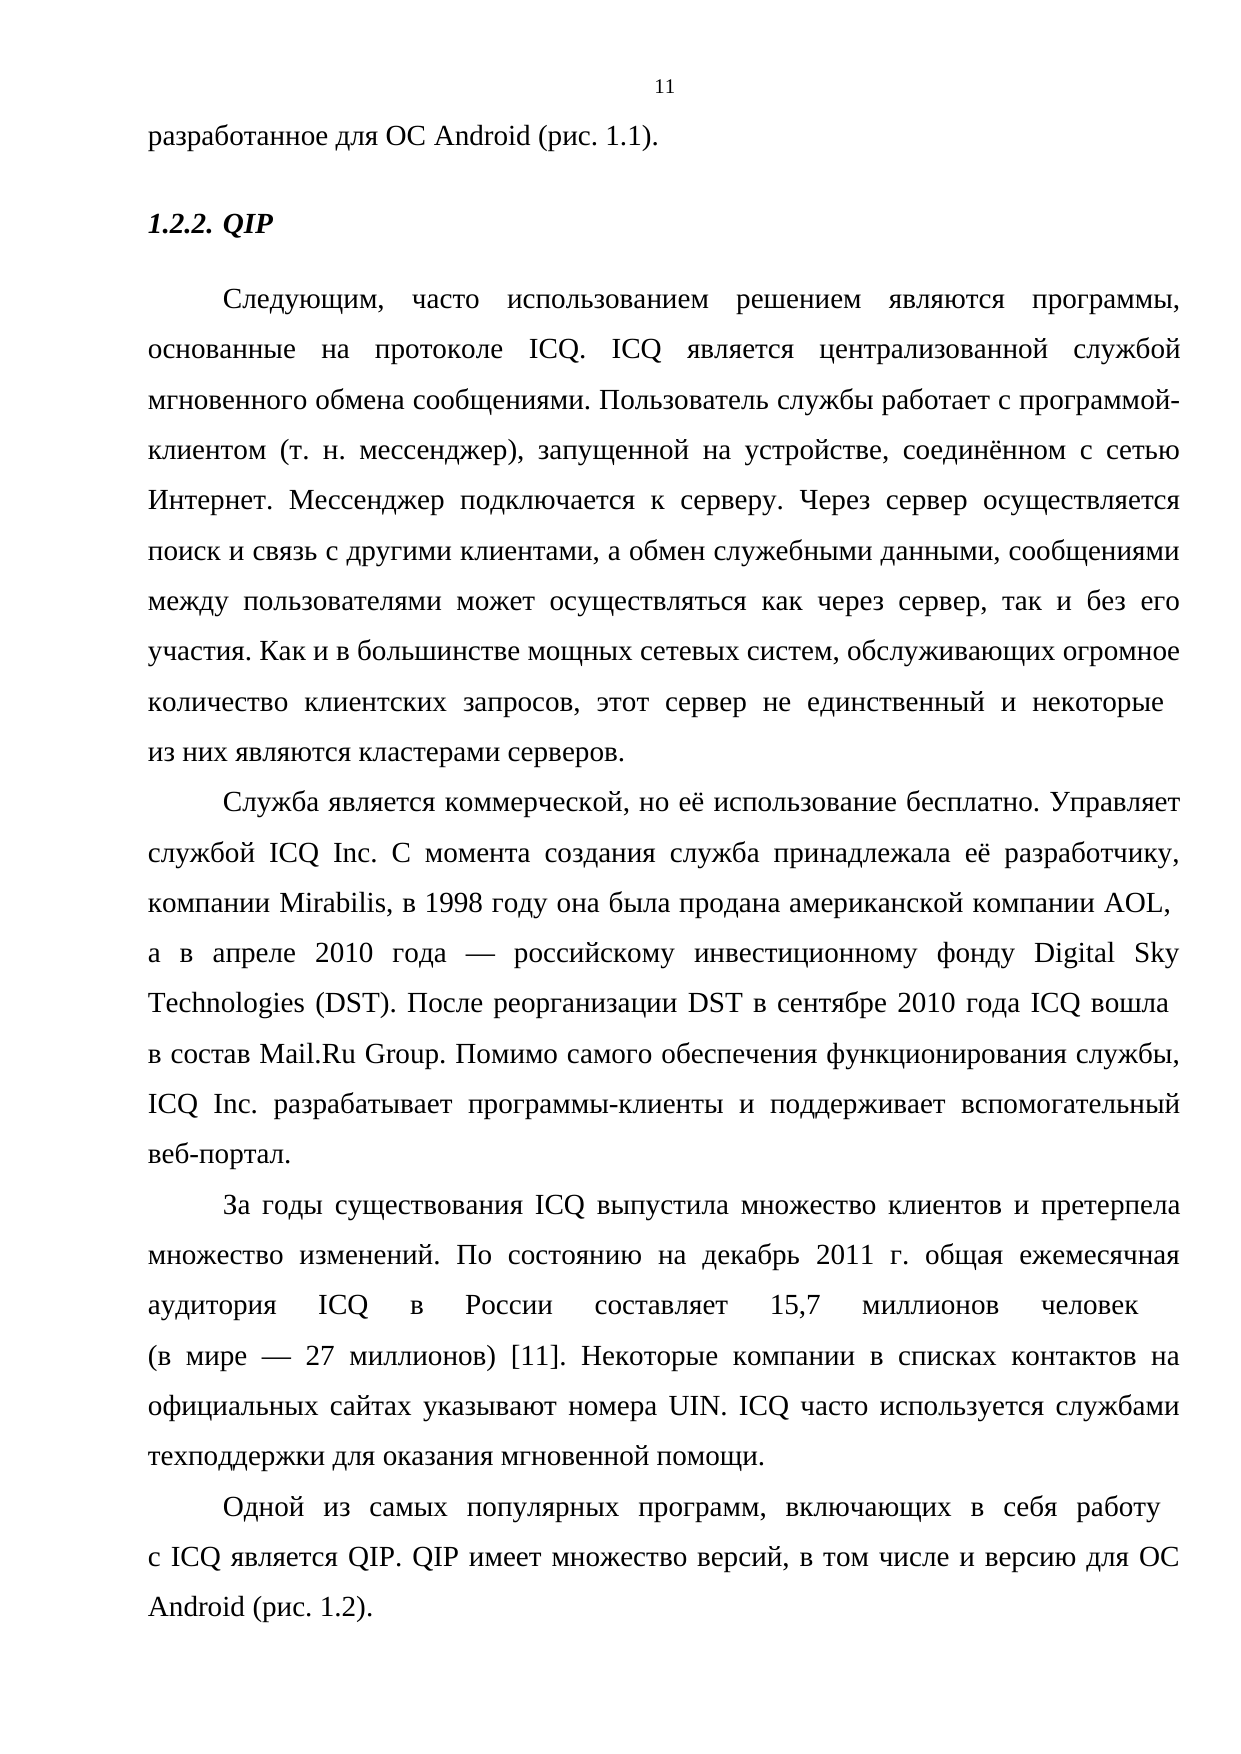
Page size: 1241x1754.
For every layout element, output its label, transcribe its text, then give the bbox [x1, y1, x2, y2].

text Следующим, часто использованием решением являются программы, основанные на протоколе ICQ. ICQ является централизованной службой мгновенного обмена сообщениями. Пользователь службы работает с программой-клиентом (т. н. мессенджер), запущенной на устройстве, соединённом с сетью Интернет. Мессенджер подключается к серверу. Через сервер осуществляется поиск и связь с другими клиентами, а обмен служебными данными, сообщениями между пользователями может осуществляться как через сервер, так и без его участия. Как и в большинстве мощных сетевых систем, обслуживающих огромное количество клиентских запросов, этот сервер не единственный и некоторые из них являются кластерами серверов. [148, 281, 1181, 768]
text Одной из самых популярных программ, включающих в себя работу с ICQ является QIP. QIP имеет множество версий, в том числе и версию для ОС Android (рис. 1.2). [148, 1489, 1181, 1623]
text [148, 118, 1181, 152]
text За годы существования ICQ выпустила множество клиентов и претерпела множество изменений. По состоянию на декабрь 2011 г. общая ежемесячная аудитория ICQ в России составляет 15,7 миллионов человек (в мире — 27 миллионов) [11]. Некоторые компании в списках контактов на официальных сайтах указывают номера UIN. ICQ часто используется службами техподдержки для оказания мгновенной помощи. [148, 1187, 1181, 1472]
subtitle QIP [148, 206, 1181, 239]
text Служба является коммерческой, но её использование бесплатно. Управляет службой ICQ Inc. С момента создания служба принадлежала её разработчику, компании Mirabilis, в 1998 году она была продана американской компании AOL, а в апреле 2010 года — российскому инвестиционному фонду Digital Sky Technologies (DST). После реорганизации DST в сентябре 2010 года ICQ вошла в состав Mail.Ru Group. Помимо самого обеспечения функционирования службы, ICQ Inc. разрабатывает программы-клиенты и поддерживает вспомогательный веб-портал. [148, 784, 1181, 1170]
